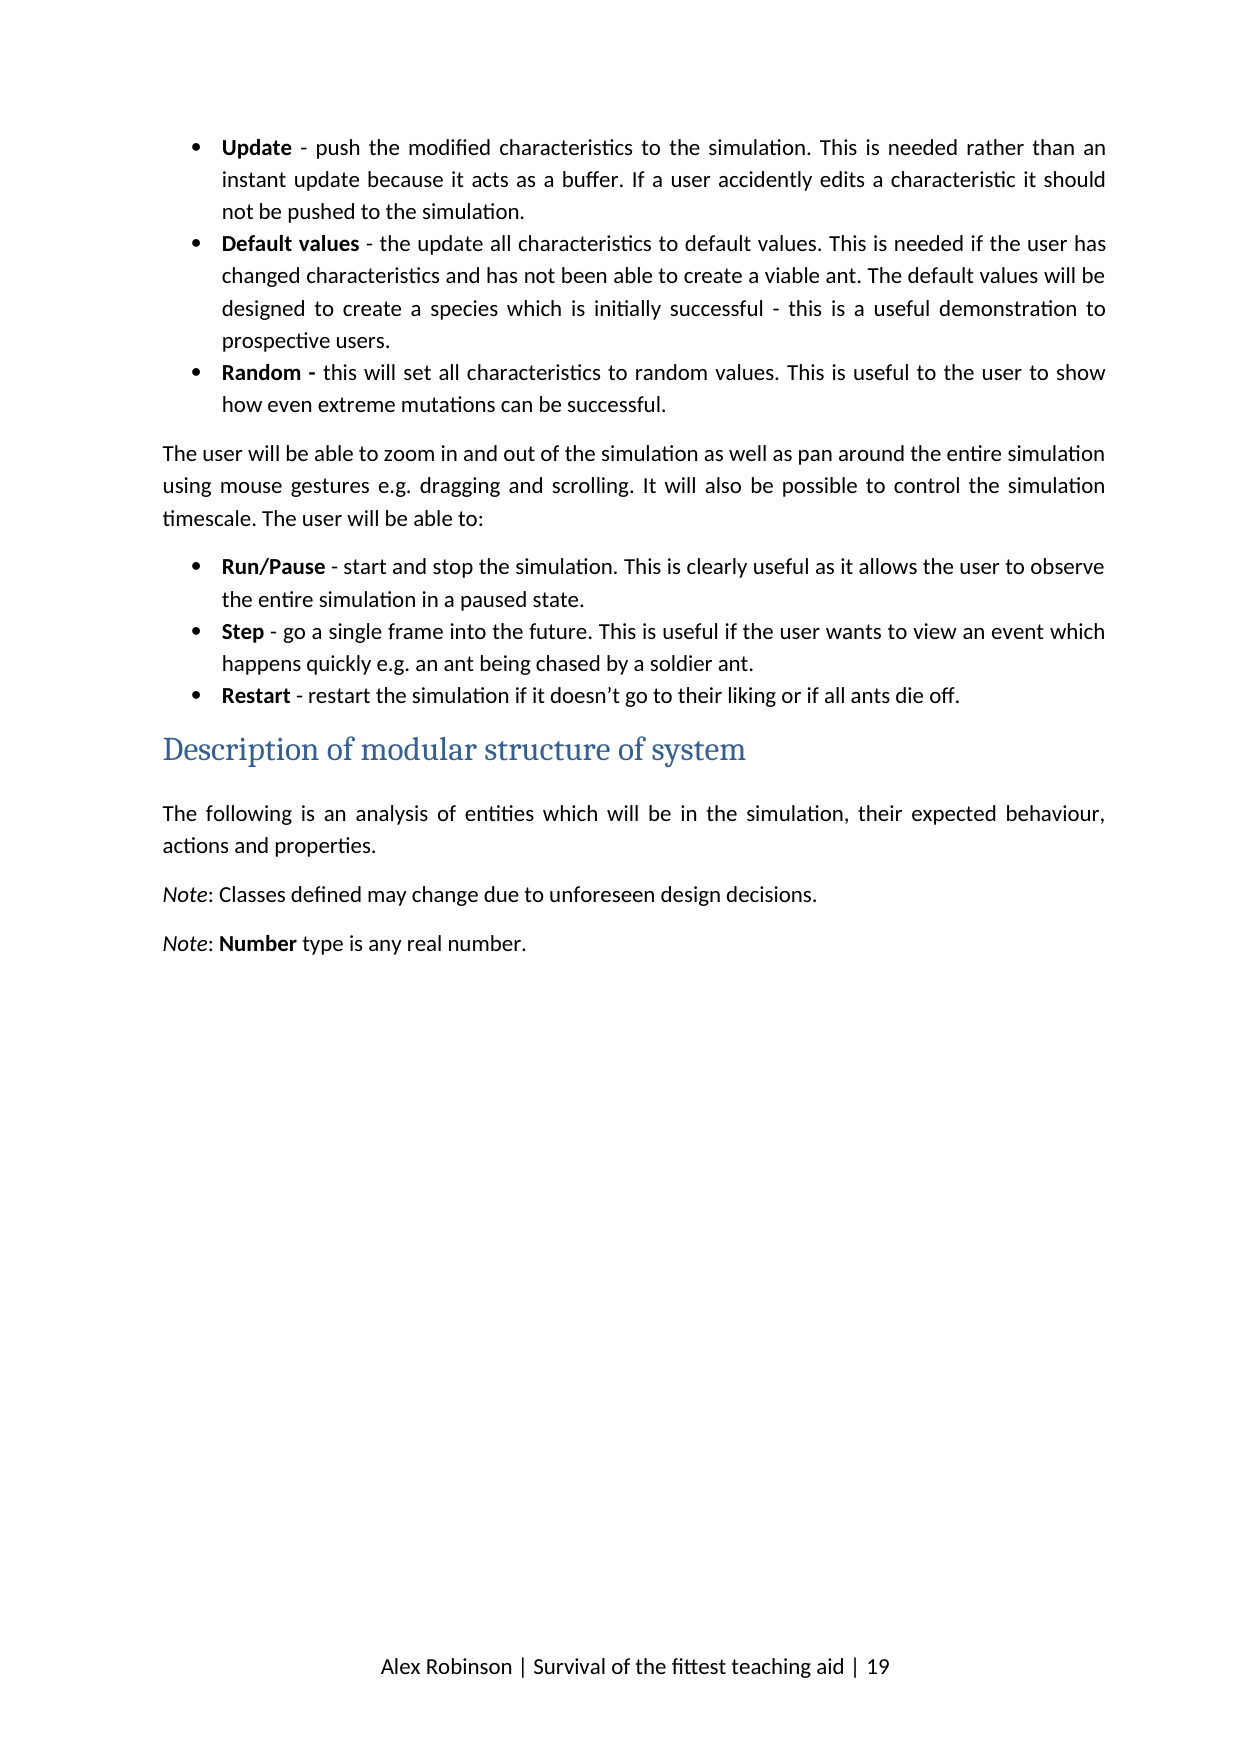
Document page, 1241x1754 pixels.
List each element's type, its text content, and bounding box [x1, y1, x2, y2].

text The following is an analysis of entities which will be in the simulation, their expected behaviour, actions and properties. [162, 799, 1107, 859]
text Note: Classes defined may change due to unforeseen design decisions. [162, 880, 1107, 908]
list Random - this will set all characteristics to random values. This is useful to the user to show how even extreme mutations can be successful. [192, 358, 1107, 418]
list Update - push the modified characteristics to the simulation. This is needed rather than an instant update because it acts as a buffer. If a user accidently edits a characteristic it should not be pushed to the simulation. [192, 133, 1107, 225]
list Run/Pause - start and stop the simulation. This is clearly useful as it allows the user to observe the entire simulation in a paused state. [192, 552, 1107, 613]
list Restart - restart the simulation if it doesn’t go to their liking or if all ants die off. [192, 681, 1107, 709]
list Default values - the update all characteristics to default values. This is needed if the user has changed characteristics and has not been able to create a viable ant. The default values will be designed to create a species which is initially successful - this is a useful demonstration to prospective users. [192, 229, 1107, 354]
list Step - go a single frame into the future. This is useful if the user wants to view an event which happens quickly e.g. an ant being chased by a soldier ant. [192, 617, 1107, 677]
subtitle Description of modular structure of system [162, 730, 1107, 768]
text The user will be able to zoom in and out of the simulation as well as pan around the entire simulation using mouse gestures e.g. dragging and scrolling. It will also be possible to control the simulation timescale. The user will be able to: [162, 439, 1107, 532]
text Note: Number type is any real number. [162, 929, 1107, 957]
